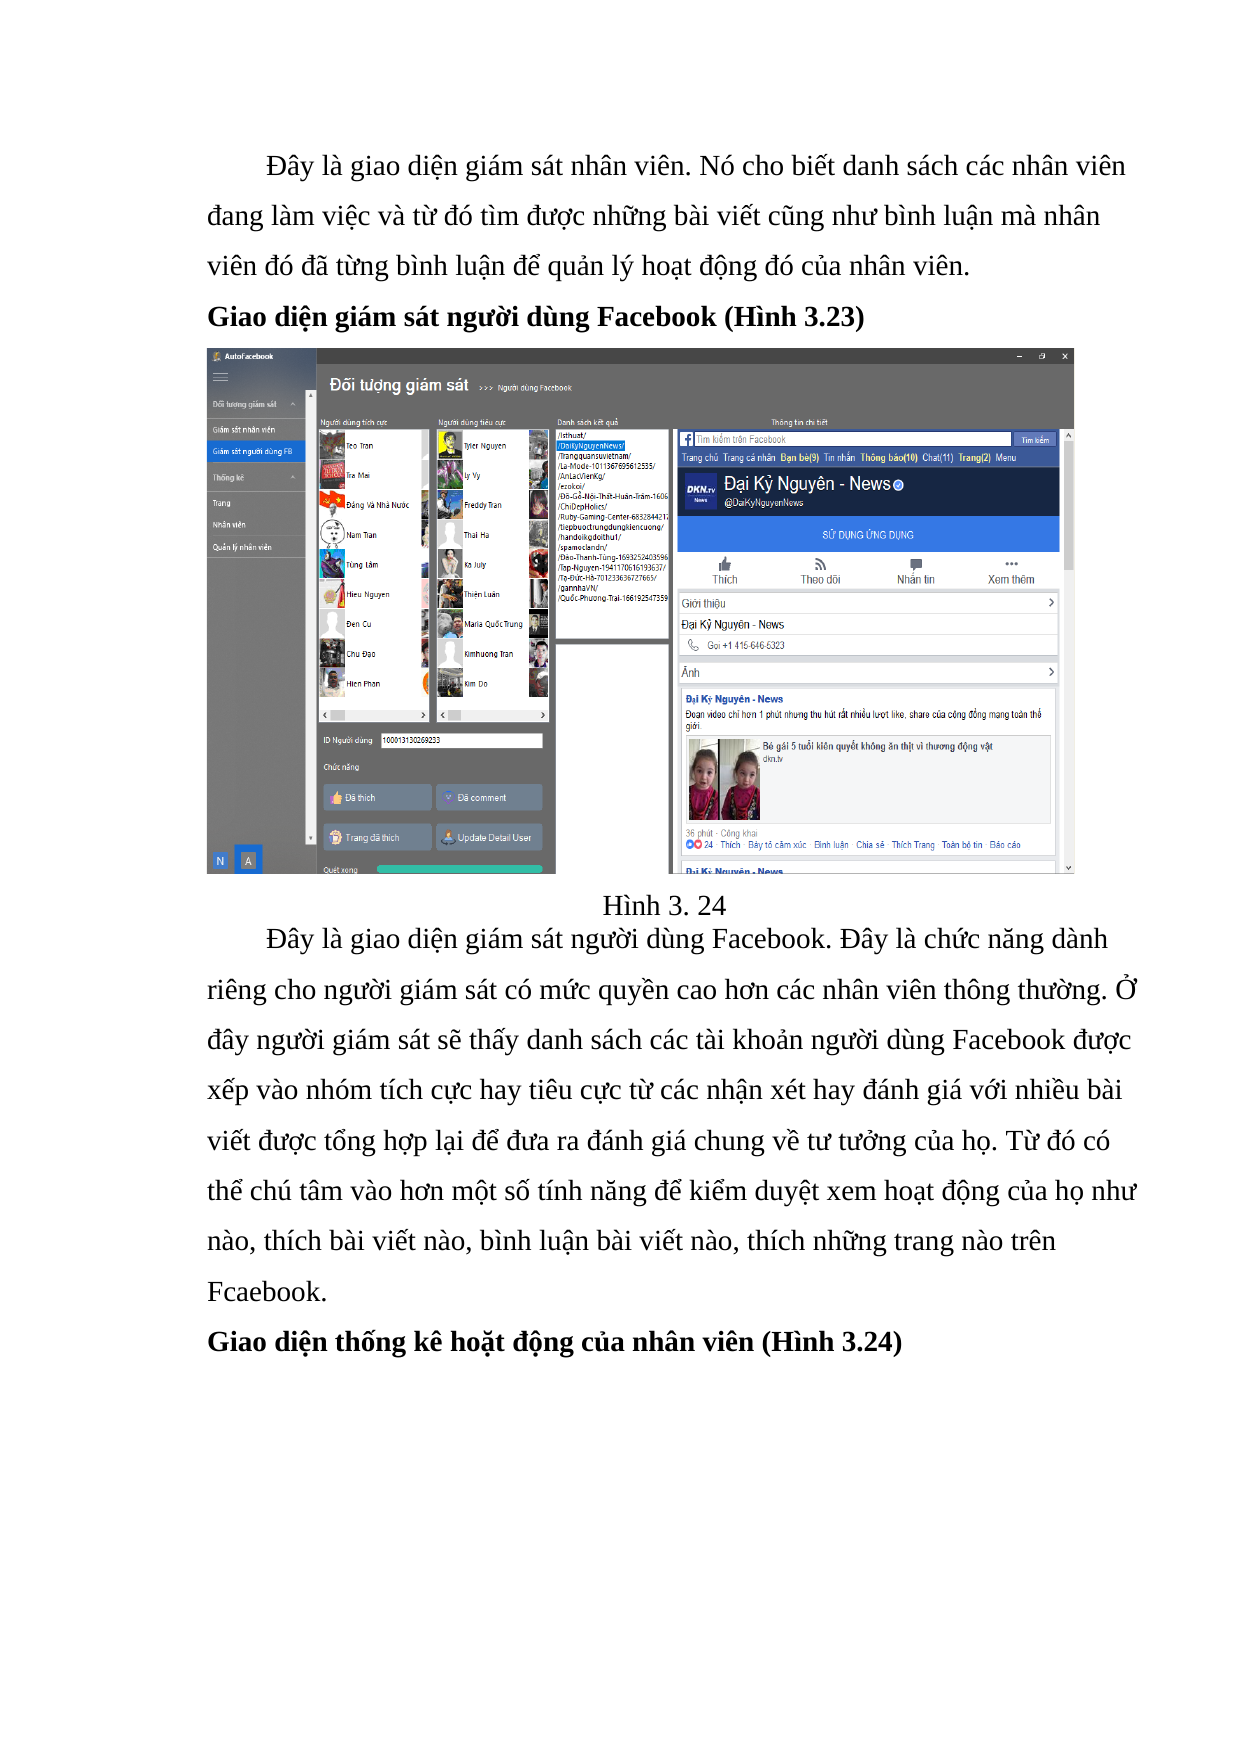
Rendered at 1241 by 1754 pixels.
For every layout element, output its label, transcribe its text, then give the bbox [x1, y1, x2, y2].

list Đây là giao diện giám sát nhân viên. Nó cho biết danh sách các nhân viên đang làm việc và từ đó tìm được những bài viết cũng như bình luận mà nhân viên đó đã từng bình luận để quản lý hoạt động đó của nhân viên. [207, 148, 1152, 282]
list Giao diện giám sát người dùng Facebook (Hình 3.23) [207, 299, 1152, 332]
list Giao diện thống kê hoặt động của nhân viên (Hình 3.24) [207, 1324, 1152, 1357]
picture [206, 348, 1075, 874]
list Đây là giao diện giám sát người dùng Facebook. Đây là chức năng dành riêng cho người giám sát có mức quyền cao hơn các nhân viên thông thường. Ở đây người giám sát sẽ thấy danh sách các tài khoản người dùng Facebook được xếp vào nhóm tích cực hay tiêu cực từ các nhận xét hay đánh giá với nhiều bài viết được tổng hợp lại để đưa ra đánh giá chung về tư tưởng của họ. Từ đó có thể chú tâm vào hơn một số tính năng để kiểm duyệt xem hoạt động của họ như nào, thích bài viết nào, bình luận bài viết nào, thích những trang nào trên Fcaebook. [207, 921, 1152, 1307]
